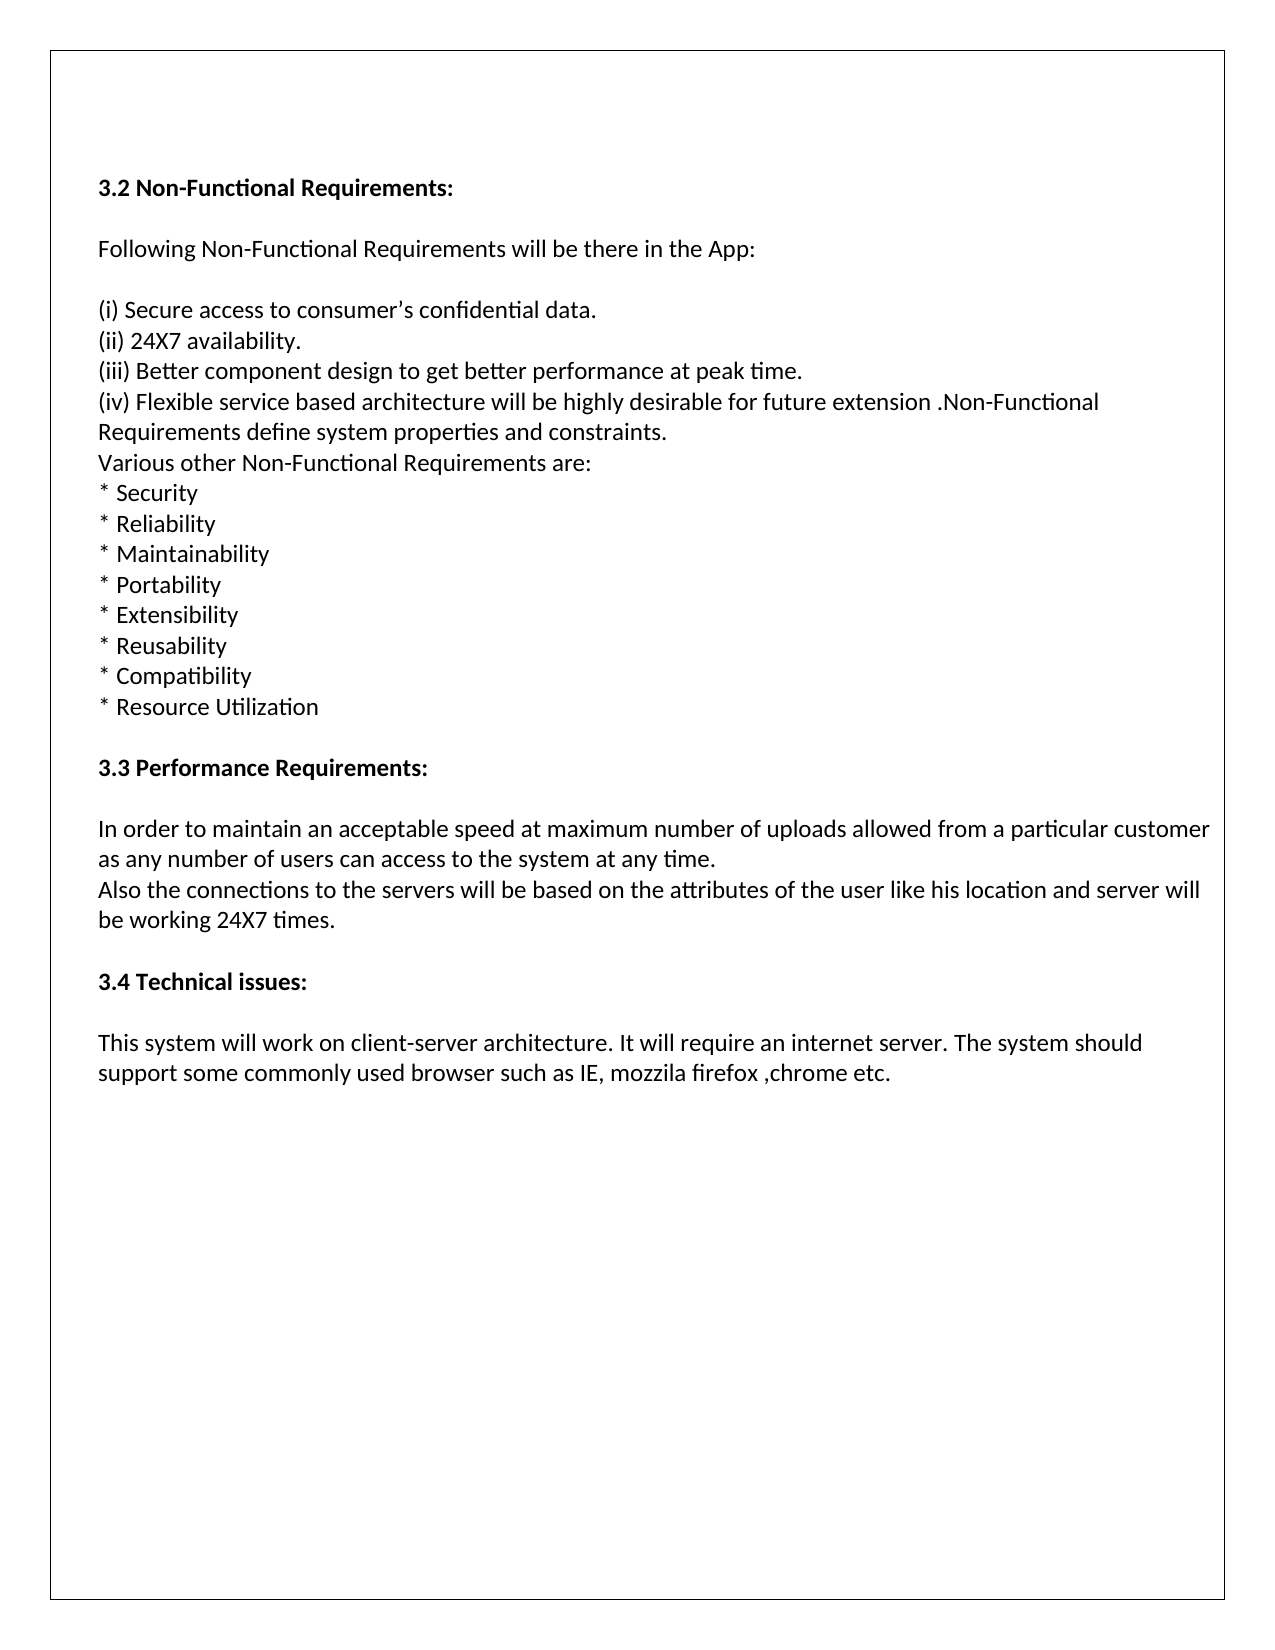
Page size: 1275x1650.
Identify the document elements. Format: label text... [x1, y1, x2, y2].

text 3.3 Performance Requirements: [98, 752, 1213, 783]
text 3.4 Technical issues: [98, 966, 1213, 996]
text * Security [98, 477, 1213, 508]
text 3.2 Non-Functional Requirements: [98, 172, 1213, 203]
text * Resource Utilization [98, 691, 1213, 722]
text * Compatibility [98, 661, 1213, 691]
text In order to maintain an acceptable speed at maximum number of uploads allowed from a particular customer as any number of users can access to the system at any time. [98, 813, 1213, 874]
text (i) Secure access to consumer’s confidential data. [98, 294, 1213, 325]
text Following Non-Functional Requirements will be there in the App: [98, 233, 1213, 264]
text * Reusability [98, 630, 1213, 661]
text (iii) Better component design to get better performance at peak time. [98, 355, 1213, 386]
text (iv) Flexible service based architecture will be highly desirable for future extension .Non-Functional Requirements define system properties and constraints. [98, 386, 1213, 447]
text (ii) 24X7 availability. [98, 325, 1213, 355]
text This system will work on client-server architecture. It will require an internet server. The system should support some commonly used browser such as IE, mozzila firefox ,chrome etc. [98, 1027, 1213, 1088]
text Also the connections to the servers will be based on the attributes of the user like his location and server will be working 24X7 times. [98, 874, 1213, 935]
text * Extensibility [98, 599, 1213, 630]
text Various other Non-Functional Requirements are: [98, 447, 1213, 477]
text * Reliability [98, 508, 1213, 538]
text * Maintainability [98, 538, 1213, 569]
text * Portability [98, 569, 1213, 599]
